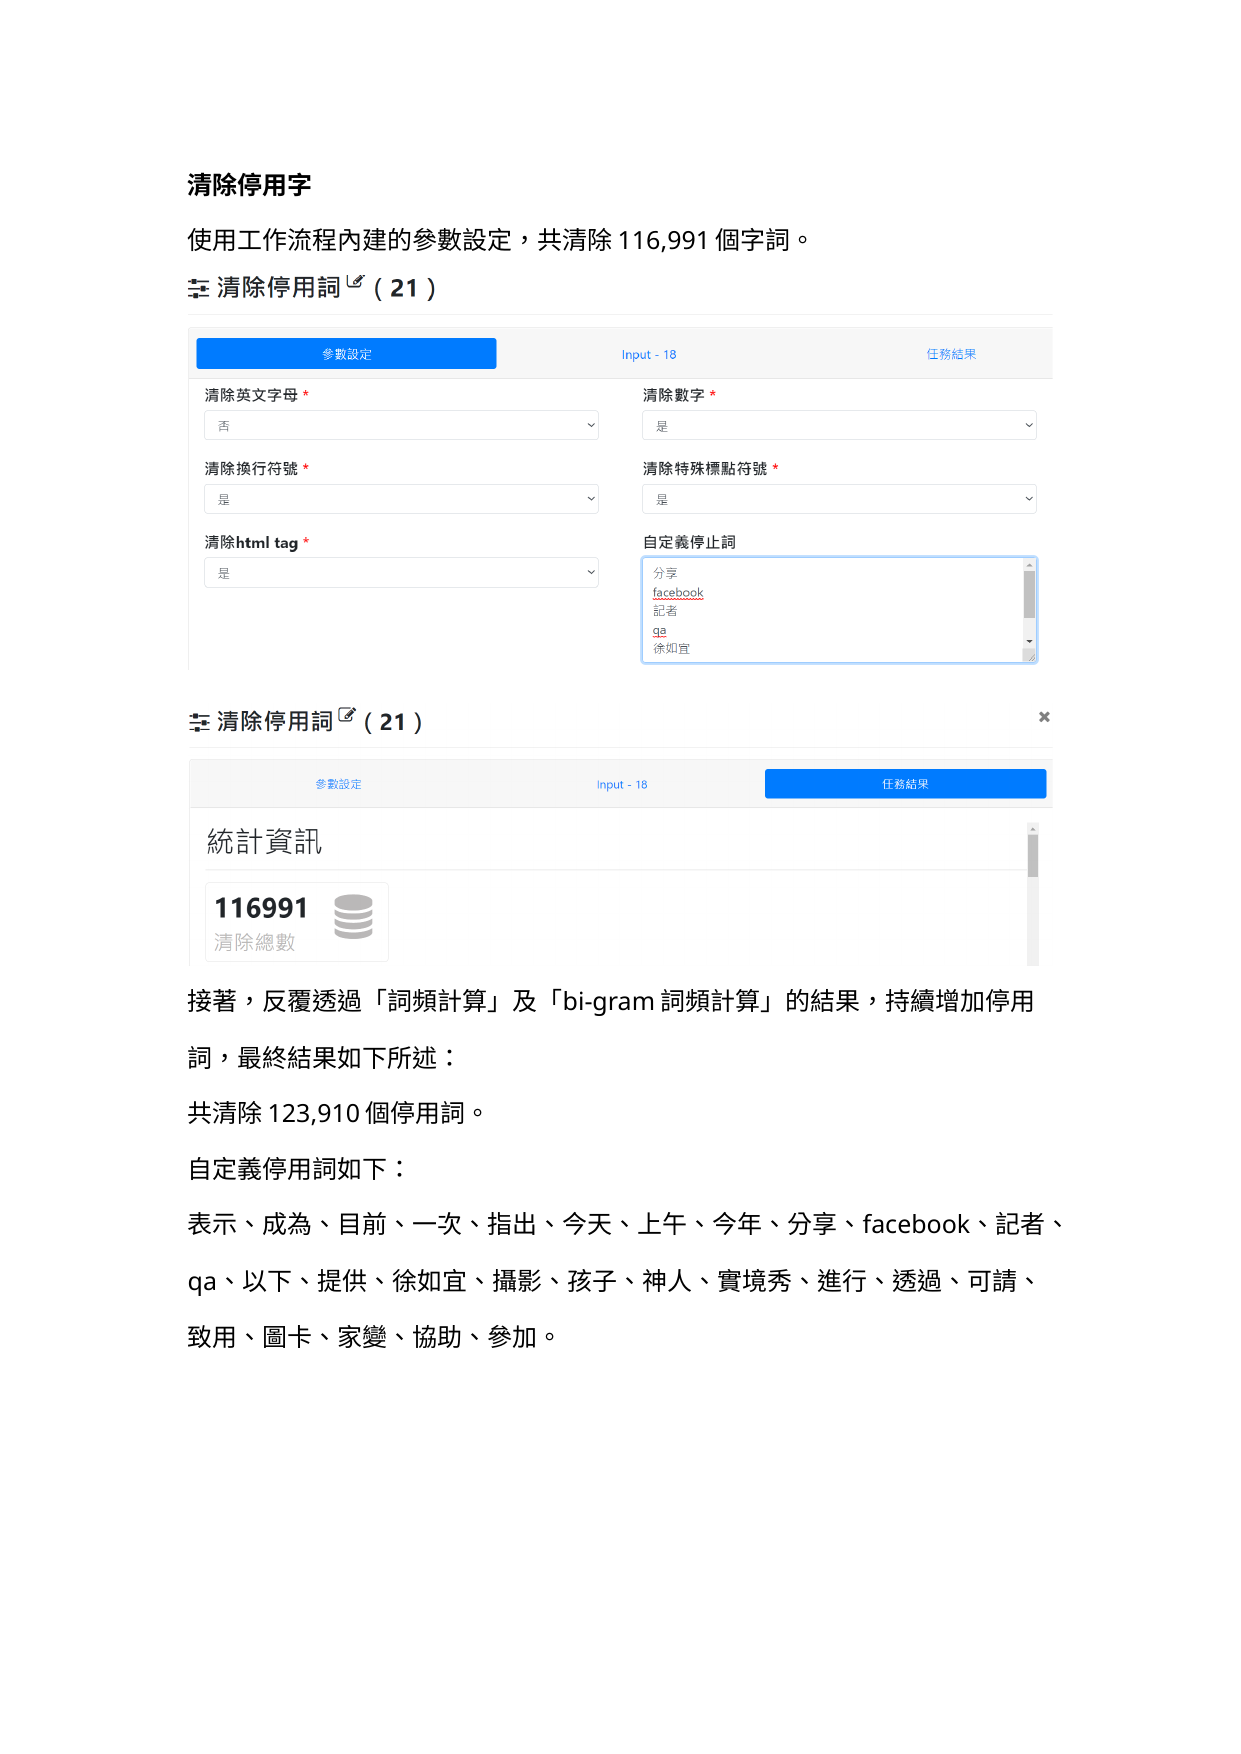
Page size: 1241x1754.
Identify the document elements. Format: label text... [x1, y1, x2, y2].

text 表示、成為、目前、一次、指出、今天、上午、今年、分享、facebook、記者、qa、以下、提供、徐如宜、攝影、孩子、神人、實境秀、進行、透過、可請、致用、圖卡、家變、協助、參加。 [187, 1204, 1053, 1354]
text 自定義停用詞如下： [187, 1149, 1053, 1186]
text 接著，反覆透過「詞頻計算」及「bi-gram詞頻計算」的結果，持續增加停用詞，最終結果如下所述： [187, 981, 1053, 1075]
text 共清除123,910個停用詞。 [187, 1093, 1053, 1131]
picture [187, 275, 1053, 670]
picture [187, 703, 1053, 966]
text 使用工作流程內建的參數設定，共清除116,991個字詞。 [187, 220, 1053, 258]
subtitle 清除停用字 [187, 164, 1053, 202]
